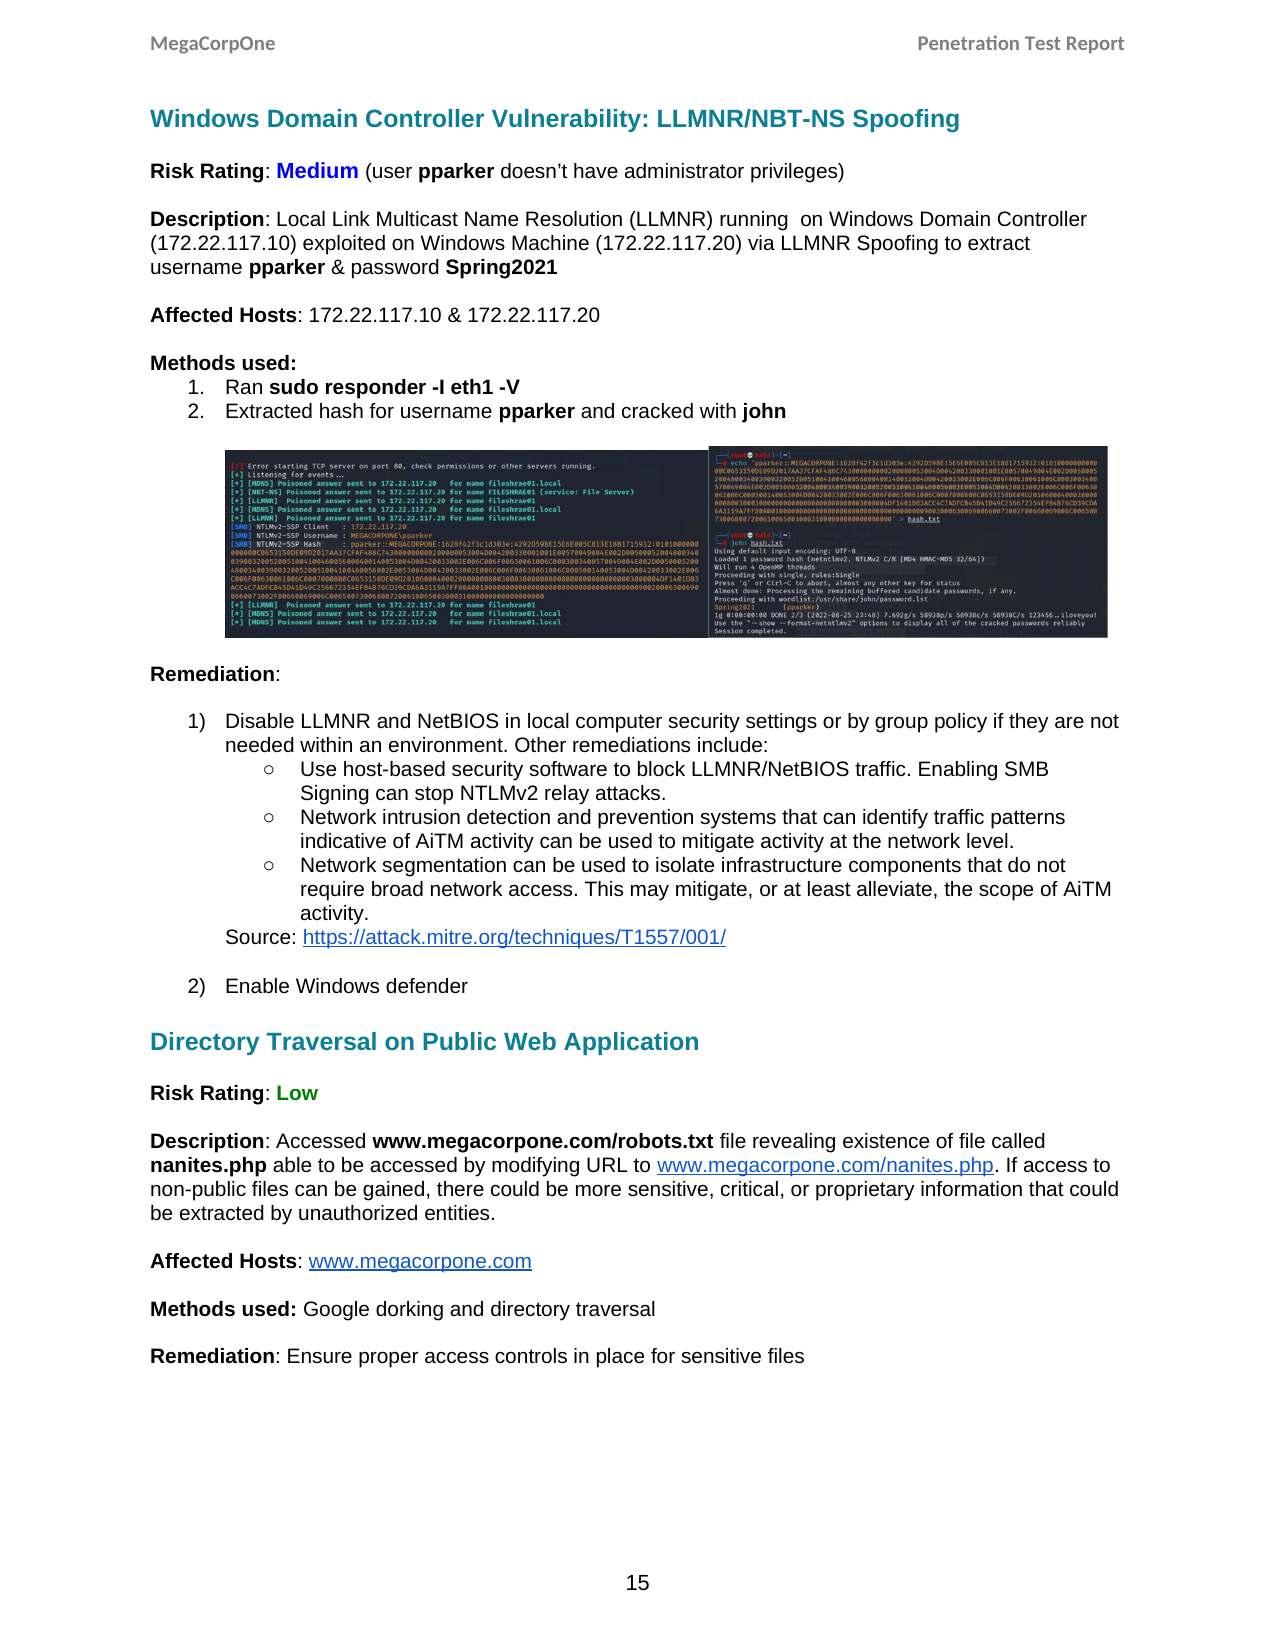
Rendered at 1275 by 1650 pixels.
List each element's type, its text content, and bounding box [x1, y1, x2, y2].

list Extracted hash for username pparker and cracked with john [187, 398, 1125, 422]
text Description: Local Link Multicast Name Resolution (LLMNR) running on Windows Domain Controller (172.22.117.10) exploited on Windows Machine (172.22.117.20) via LLMNR Spoofing to extract username pparker & password Spring2021 [150, 207, 1125, 279]
text Description: Accessed www.megacorpone.com/robots.txt file revealing existence of file called nanites.php able to be accessed by modifying URL to www.megacorpone.com/nanites.php. If access to non-public files can be gained, there could be more sensitive, critical, or proprietary information that could be extracted by unauthorized entities. [150, 1129, 1125, 1224]
list Network intrusion detection and prevention systems that can identify traffic patterns indicative of AiTM activity can be used to mitigate activity at the network level. [262, 805, 1125, 853]
subtitle Directory Traversal on Public Web Application [150, 1027, 1125, 1056]
list Network segmentation can be used to isolate infrastructure components that do not require broad network access. This may mitigate, or at least alleviate, the scope of AiTM activity. [262, 853, 1125, 925]
list Ran sudo responder -I eth1 -V [187, 374, 1125, 398]
text Remediation: Ensure proper access controls in place for sensitive files [150, 1344, 1125, 1368]
text Source: https://attack.mitre.org/techniques/T1557/001/ [225, 925, 1125, 974]
list Use host-based security software to block LLMNR/NetBIOS traffic. Enabling SMB Signing can stop NTLMv2 relay attacks. [262, 757, 1125, 805]
list Enable Windows defender [187, 974, 1125, 998]
picture [225, 446, 1108, 638]
text Affected Hosts: www.megacorpone.com [150, 1248, 1125, 1272]
text Methods used: [150, 351, 1125, 374]
text Affected Hosts: 172.22.117.10 & 172.22.117.20 [150, 303, 1125, 327]
text Risk Rating: Medium (user pparker doesn’t have administrator privileges) [150, 158, 1125, 183]
subtitle Windows Domain Controller Vulnerability: LLMNR/NBT-NS Spoofing [150, 104, 1125, 132]
text Remediation: [150, 661, 1125, 685]
text Methods used: Google dorking and directory traversal [150, 1296, 1125, 1320]
list Disable LLMNR and NetBIOS in local computer security settings or by group policy if they are not needed within an environment. Other remediations include: [187, 709, 1125, 757]
text Risk Rating: Low [150, 1081, 1125, 1105]
